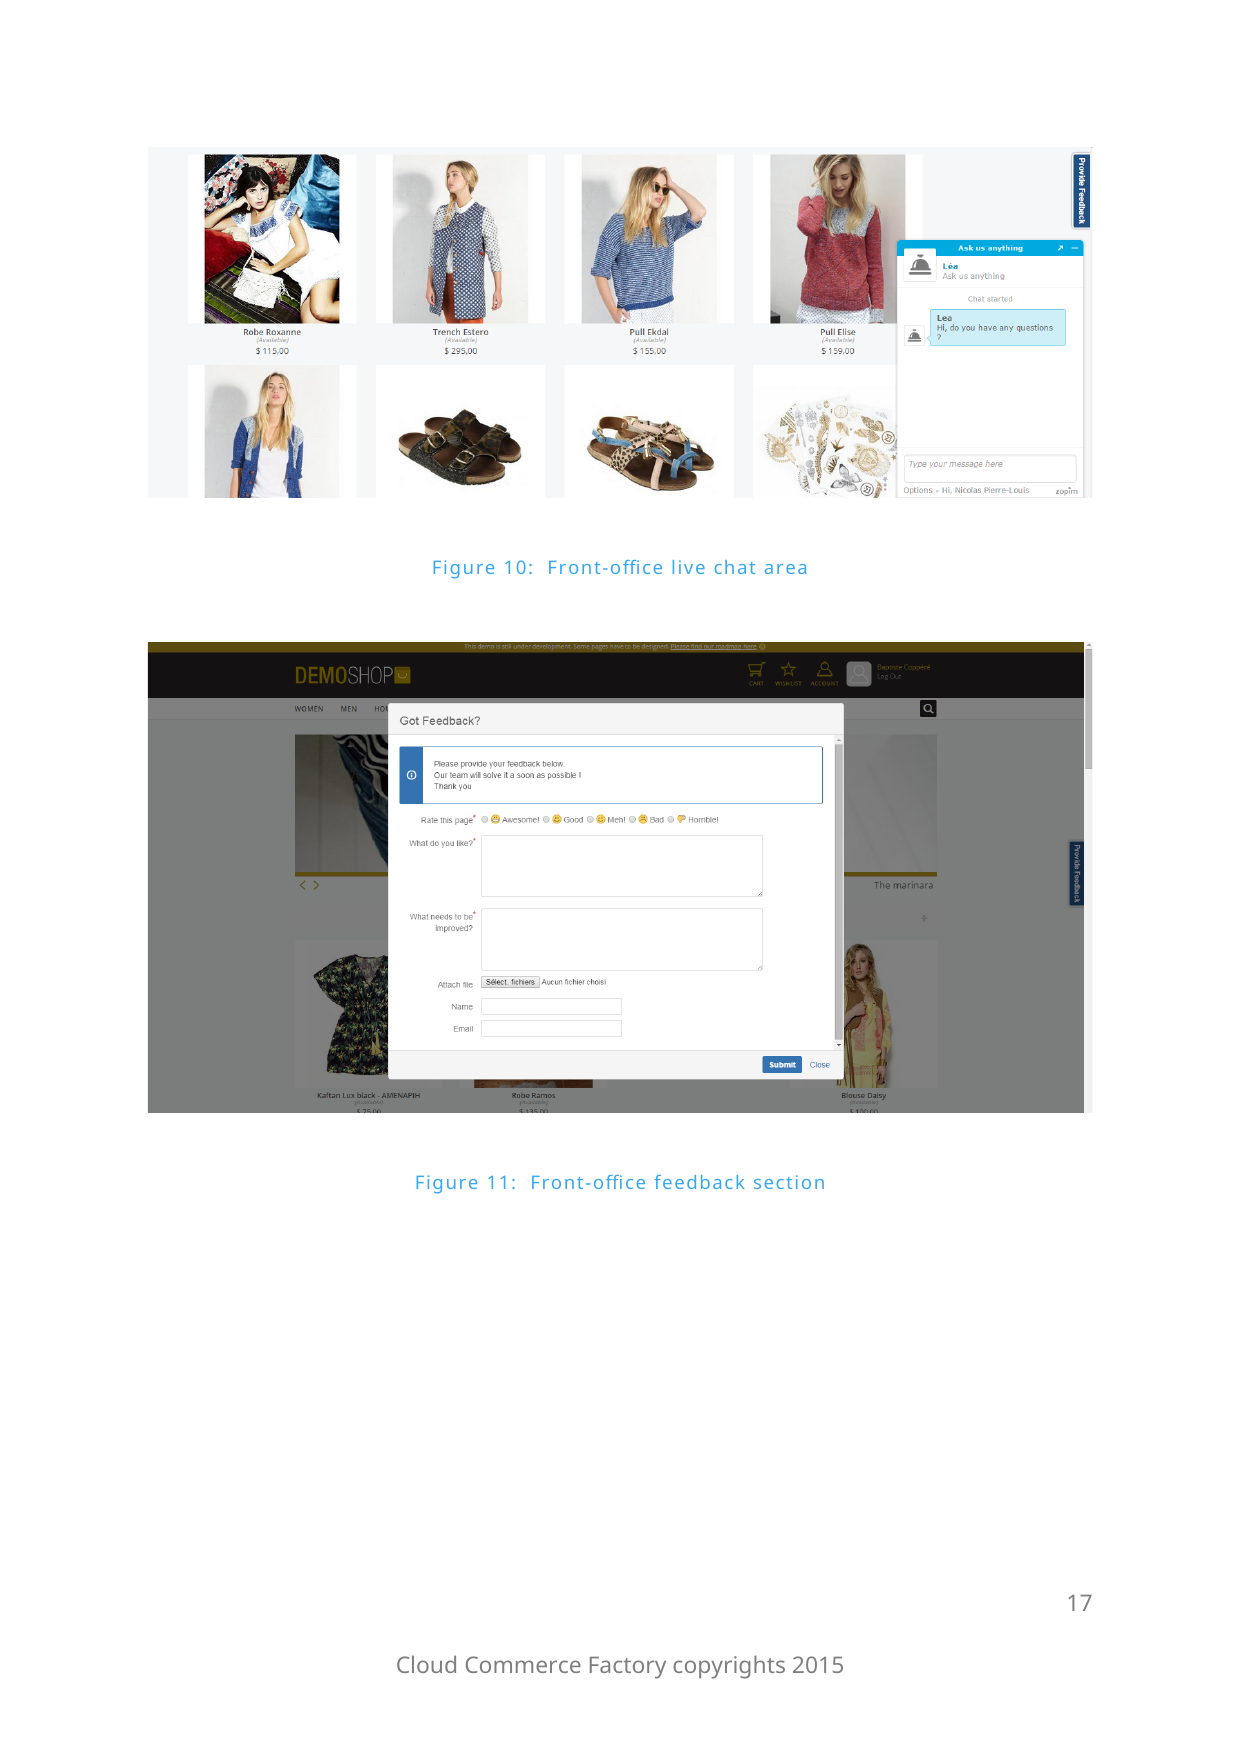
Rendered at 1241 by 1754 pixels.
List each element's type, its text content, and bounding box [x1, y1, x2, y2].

picture [147, 642, 1093, 1113]
picture [147, 147, 1093, 498]
subtitle Figure 10: Front-office live chat area [148, 554, 1093, 579]
subtitle Figure 11: Front-office feedback section [148, 1169, 1093, 1194]
